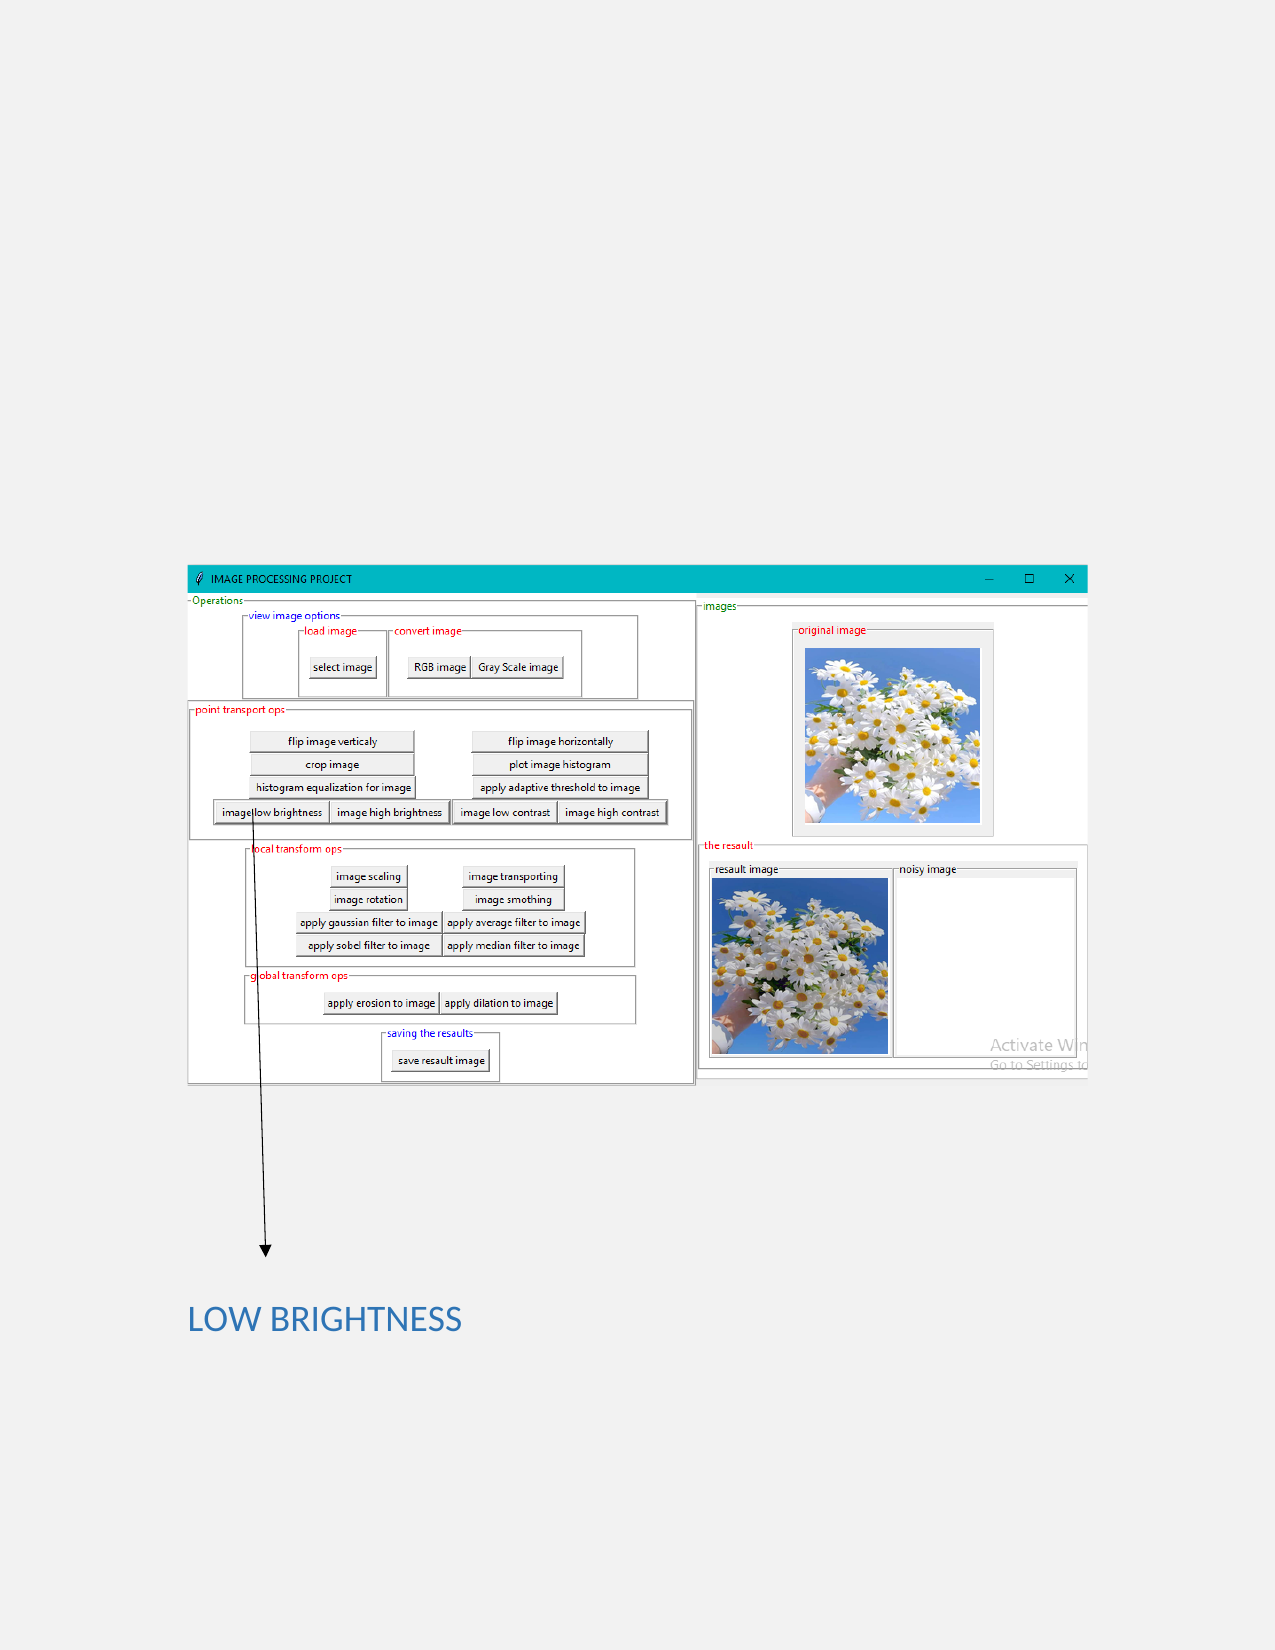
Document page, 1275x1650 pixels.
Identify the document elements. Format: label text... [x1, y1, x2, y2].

text LOW BRIGHTNESS [187, 1294, 1087, 1340]
picture [187, 564, 1088, 1086]
